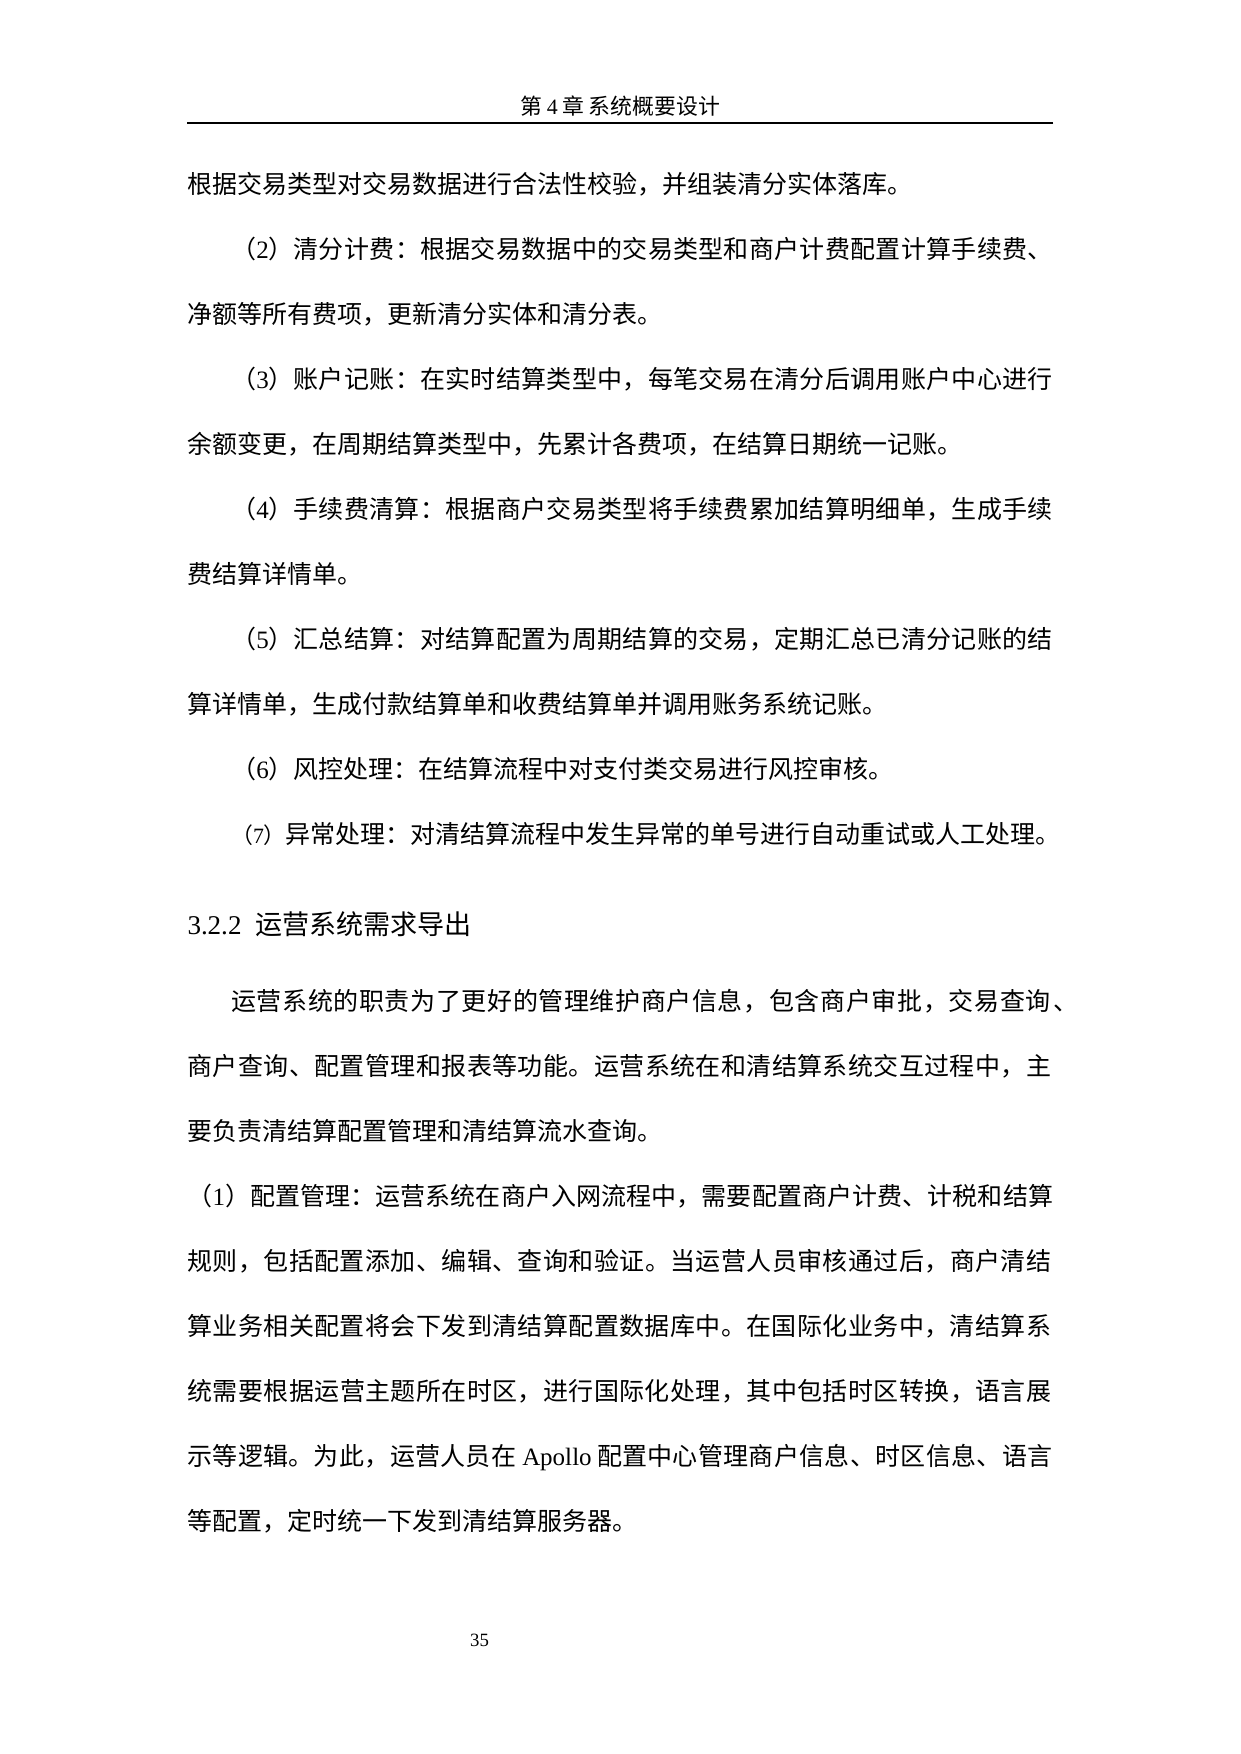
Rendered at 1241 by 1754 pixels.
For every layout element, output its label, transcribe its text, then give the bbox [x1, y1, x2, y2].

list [187, 150, 1053, 215]
text 3.2.2 运营系统需求导出 [187, 890, 1053, 955]
list 账户记账：在实时结算类型中，每笔交易在清分后调用账户中心进行余额变更，在周期结算类型中，先累计各费项，在结算日期统一记账。 [187, 345, 1053, 475]
text 运营系统的职责为了更好的管理维护商户信息，包含商户审批，交易查询、商户查询、配置管理和报表等功能。运营系统在和清结算系统交互过程中，主要负责清结算配置管理和清结算流水查询。 [187, 967, 1053, 1162]
list 汇总结算：对结算配置为周期结算的交易，定期汇总已清分记账的结算详情单，生成付款结算单和收费结算单并调用账务系统记账。 [187, 605, 1053, 735]
list 异常处理：对清结算流程中发生异常的单号进行自动重试或人工处理。 [187, 800, 1053, 865]
list 清分计费：根据交易数据中的交易类型和商户计费配置计算手续费、净额等所有费项，更新清分实体和清分表。 [187, 215, 1053, 345]
list 手续费清算：根据商户交易类型将手续费累加结算明细单，生成手续费结算详情单。 [187, 475, 1053, 605]
list 风控处理：在结算流程中对支付类交易进行风控审核。 [187, 735, 1053, 800]
list 配置管理：运营系统在商户入网流程中，需要配置商户计费、计税和结算规则，包括配置添加、编辑、查询和验证。当运营人员审核通过后，商户清结算业务相关配置将会下发到清结算配置数据库中。在国际化业务中，清结算系统需要根据运营主题所在时区，进行国际化处理，其中包括时区转换，语言展示等逻辑。为此，运营人员在Apollo配置中心管理商户信息、时区信息、语言等配置，定时统一下发到清结算服务器。 [187, 1162, 1053, 1552]
